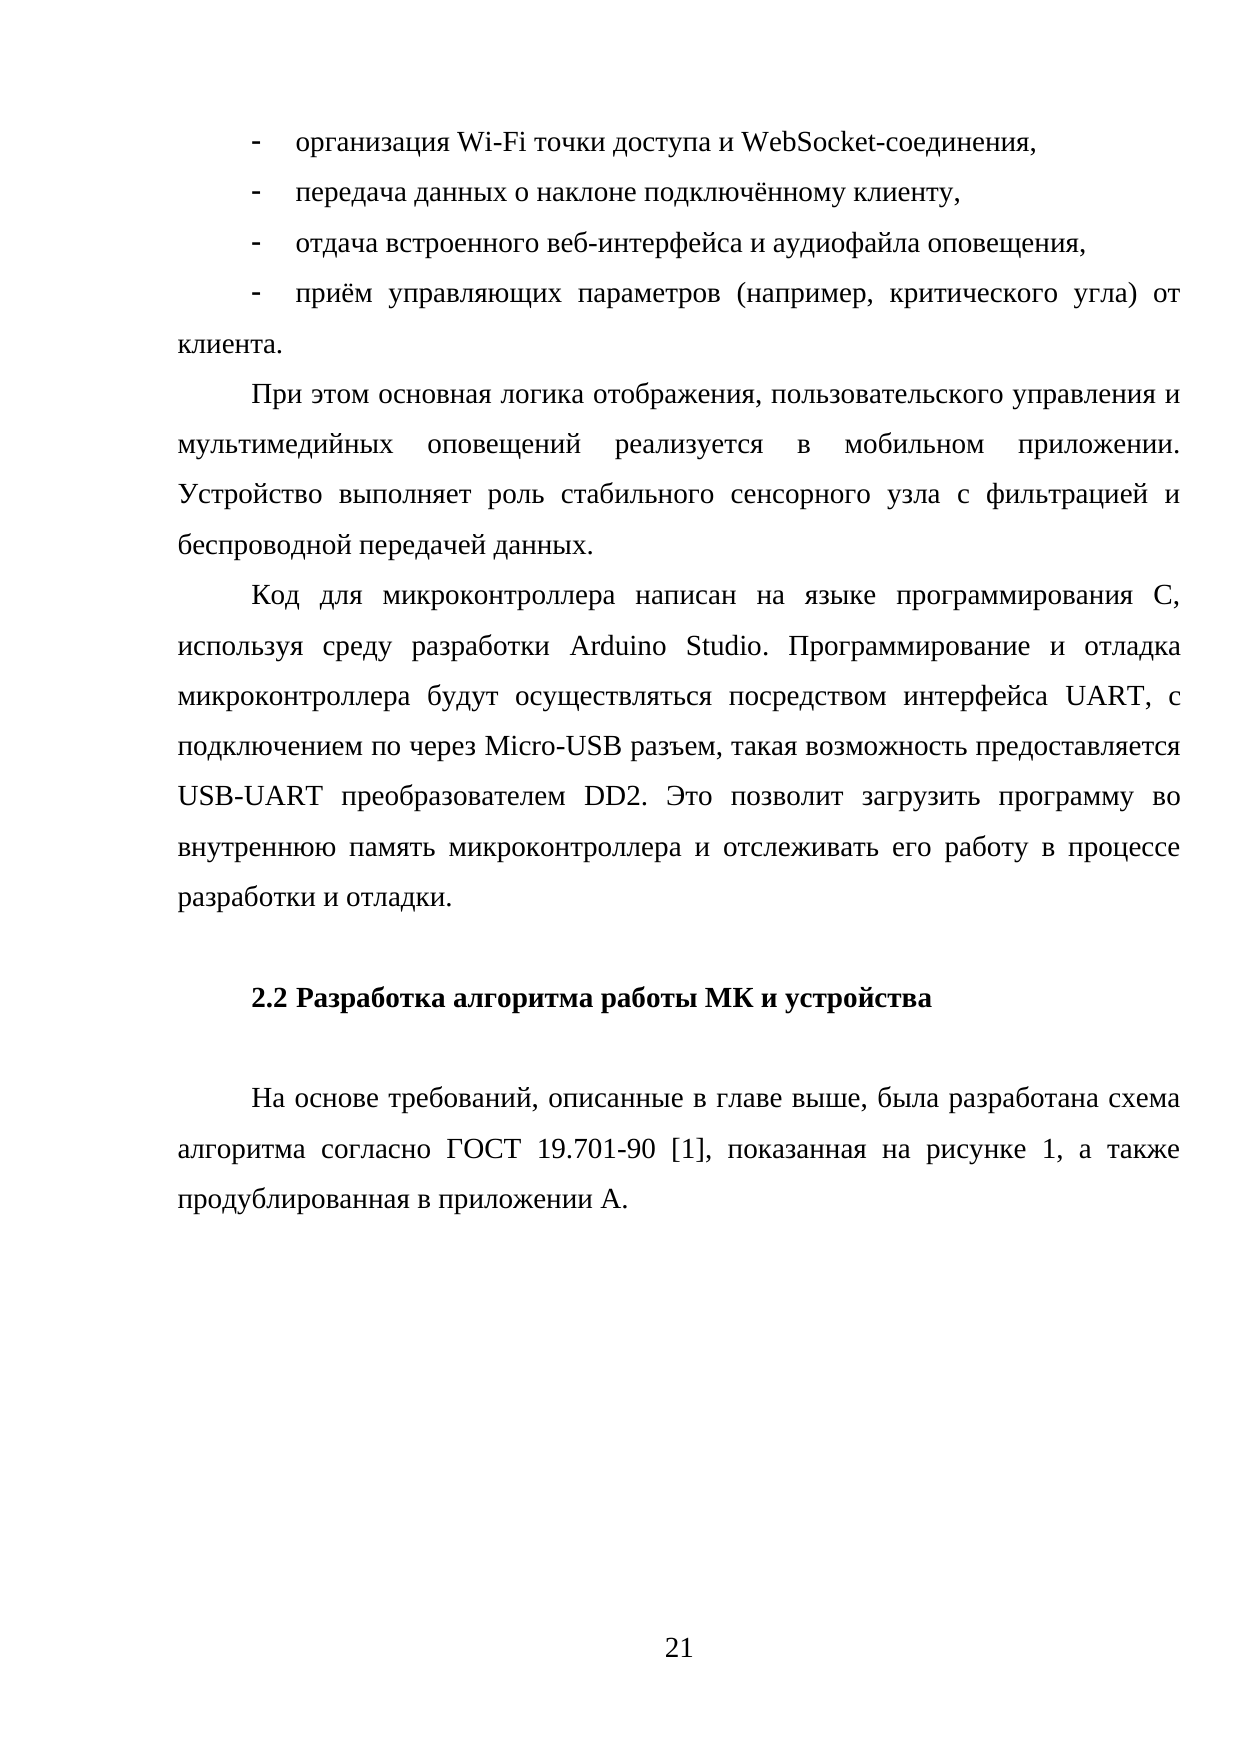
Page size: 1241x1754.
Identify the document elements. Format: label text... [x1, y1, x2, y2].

subtitle Разработка алгоритма работы МК и устройства [251, 980, 1181, 1013]
text На основе требований, описанные в главе выше, была разработана схема алгоритма согласно ГОСТ 19.701-90 [1], показанная на рисунке 1, а также продублированная в приложении А. [177, 1080, 1181, 1214]
list организация Wi-Fi точки доступа и WebSocket-соединения, [177, 124, 1181, 158]
list передача данных о наклоне подключённому клиенту, [177, 174, 1181, 208]
list приём управляющих параметров (например, критического угла) от клиента. [177, 275, 1181, 359]
text При этом основная логика отображения, пользовательского управления и мультимедийных оповещений реализуется в мобильном приложении. Устройство выполняет роль стабильного сенсорного узла с фильтрацией и беспроводной передачей данных. [177, 376, 1181, 561]
list отдача встроенного веб-интерфейса и аудиофайла оповещения, [177, 225, 1181, 258]
text Код для микроконтроллера написан на языке программирования С, используя среду разработки Arduino Studio. Программирование и отладка микроконтроллера будут осуществляться посредством интерфейса UART, с подключением по через Micro-USB разъем, такая возможность предоставляется USB-UART преобразователем DD2. Это позволит загрузить программу во внутреннюю память микроконтроллера и отслеживать его работу в процессе разработки и отладки. [177, 577, 1181, 913]
